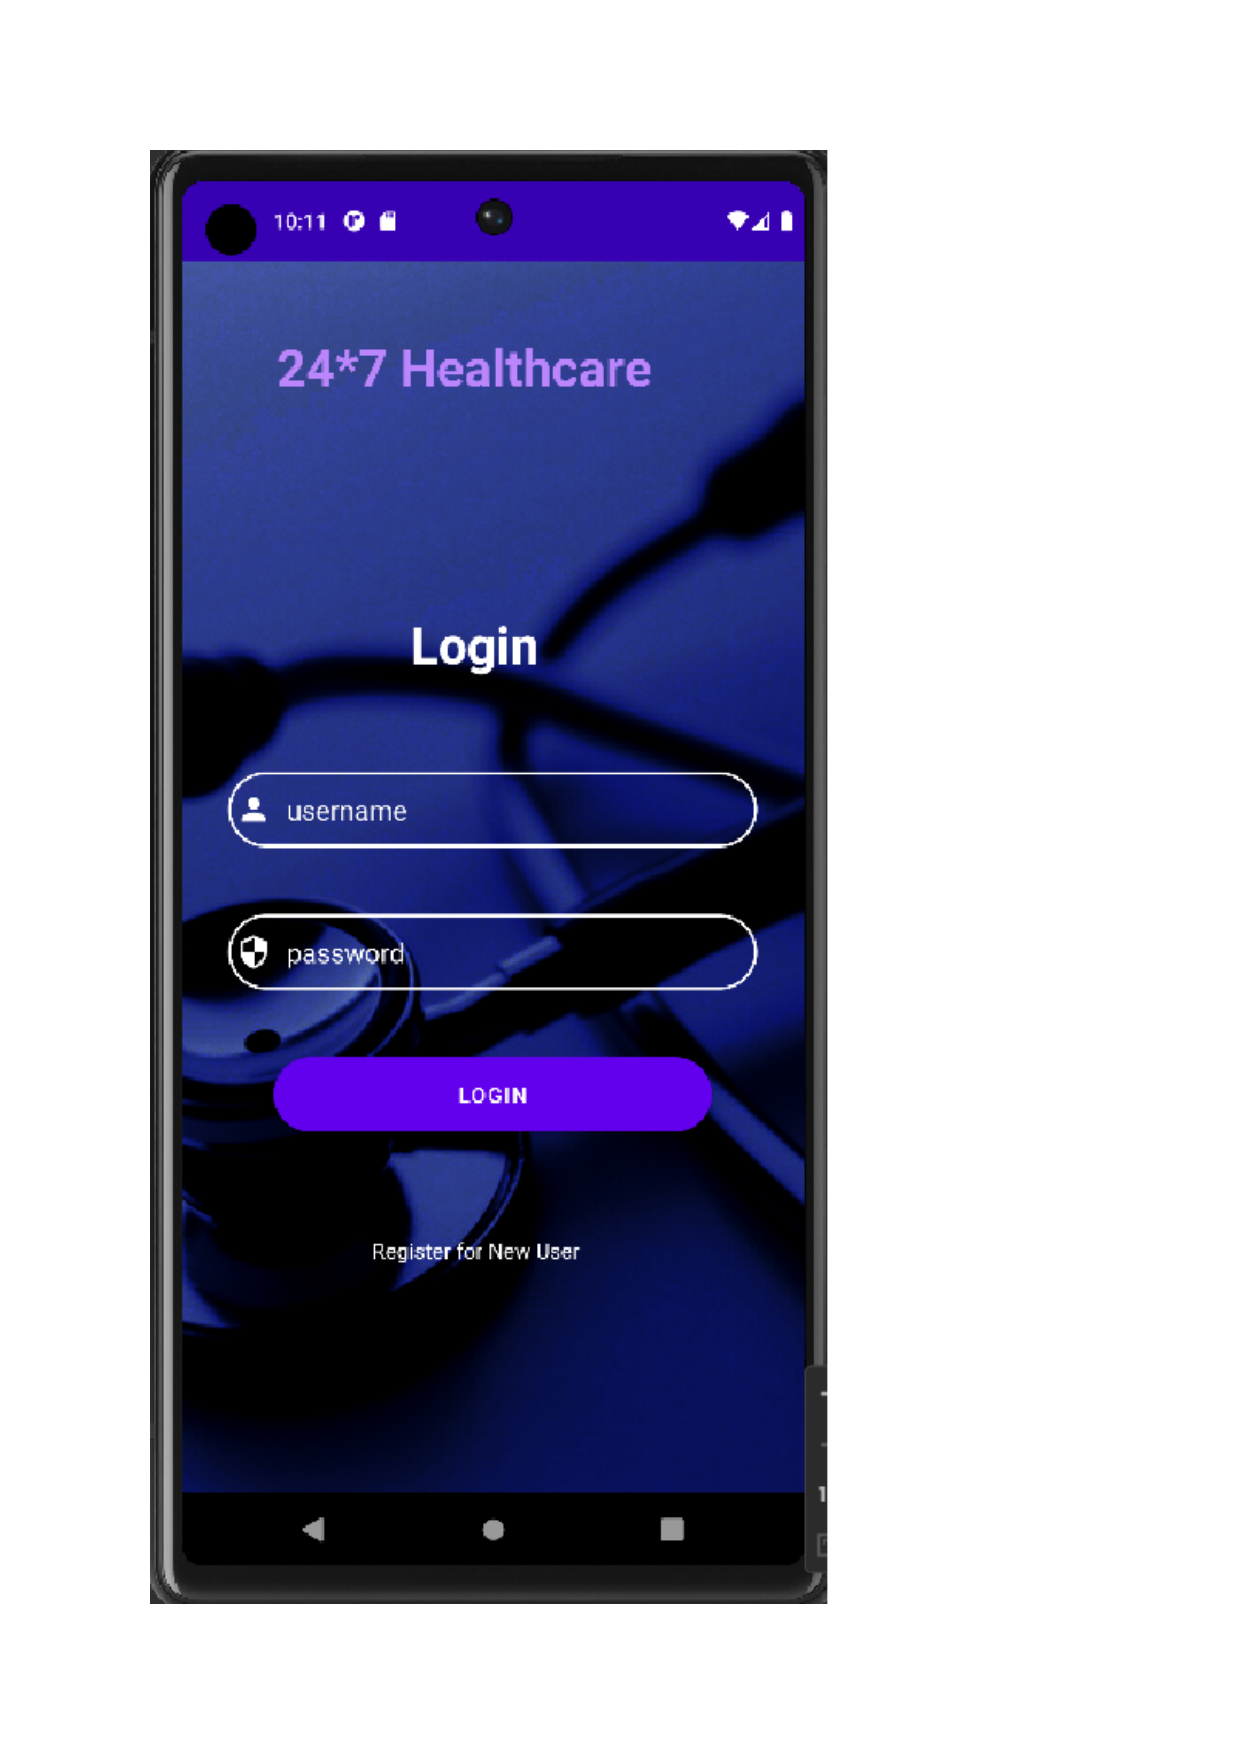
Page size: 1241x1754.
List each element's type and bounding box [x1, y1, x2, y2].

picture [150, 150, 828, 1604]
